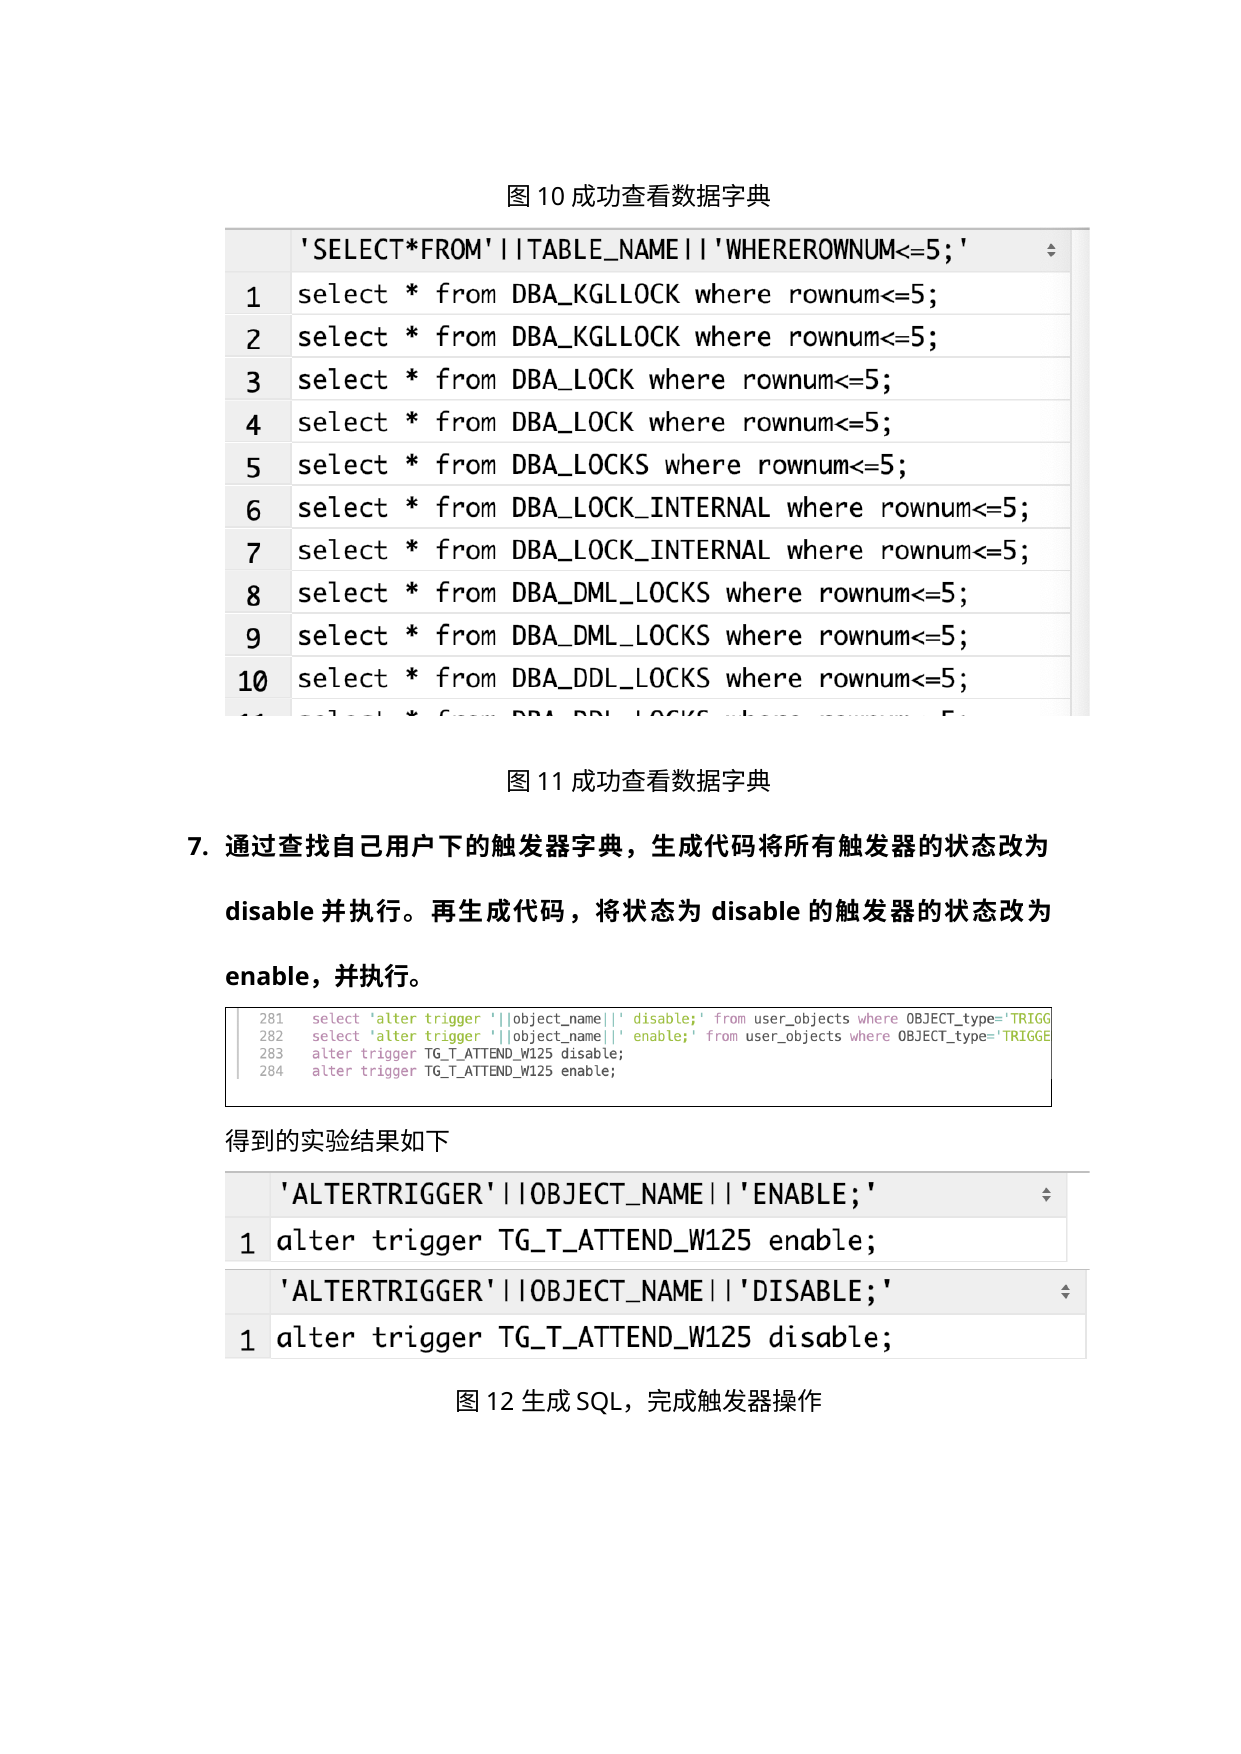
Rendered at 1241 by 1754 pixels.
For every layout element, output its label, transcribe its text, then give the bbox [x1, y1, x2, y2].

list 图10 成功查看数据字典 [225, 162, 1053, 227]
text 得到的实验结果如下 [225, 1107, 1053, 1171]
picture [236, 1008, 1052, 1079]
list 图11 成功查看数据字典 [225, 747, 1053, 812]
picture [225, 1269, 1090, 1359]
list 图12 生成SQL，完成触发器操作 [225, 1367, 1053, 1432]
picture [225, 1171, 1090, 1262]
table_header [226, 1008, 1051, 1106]
list 通过查找自己用户下的触发器字典，生成代码将所有触发器的状态改为disable并执行。再生成代码，将状态为disable的触发器的状态改为enable，并执行。 [187, 812, 1053, 1007]
picture [225, 227, 1090, 716]
